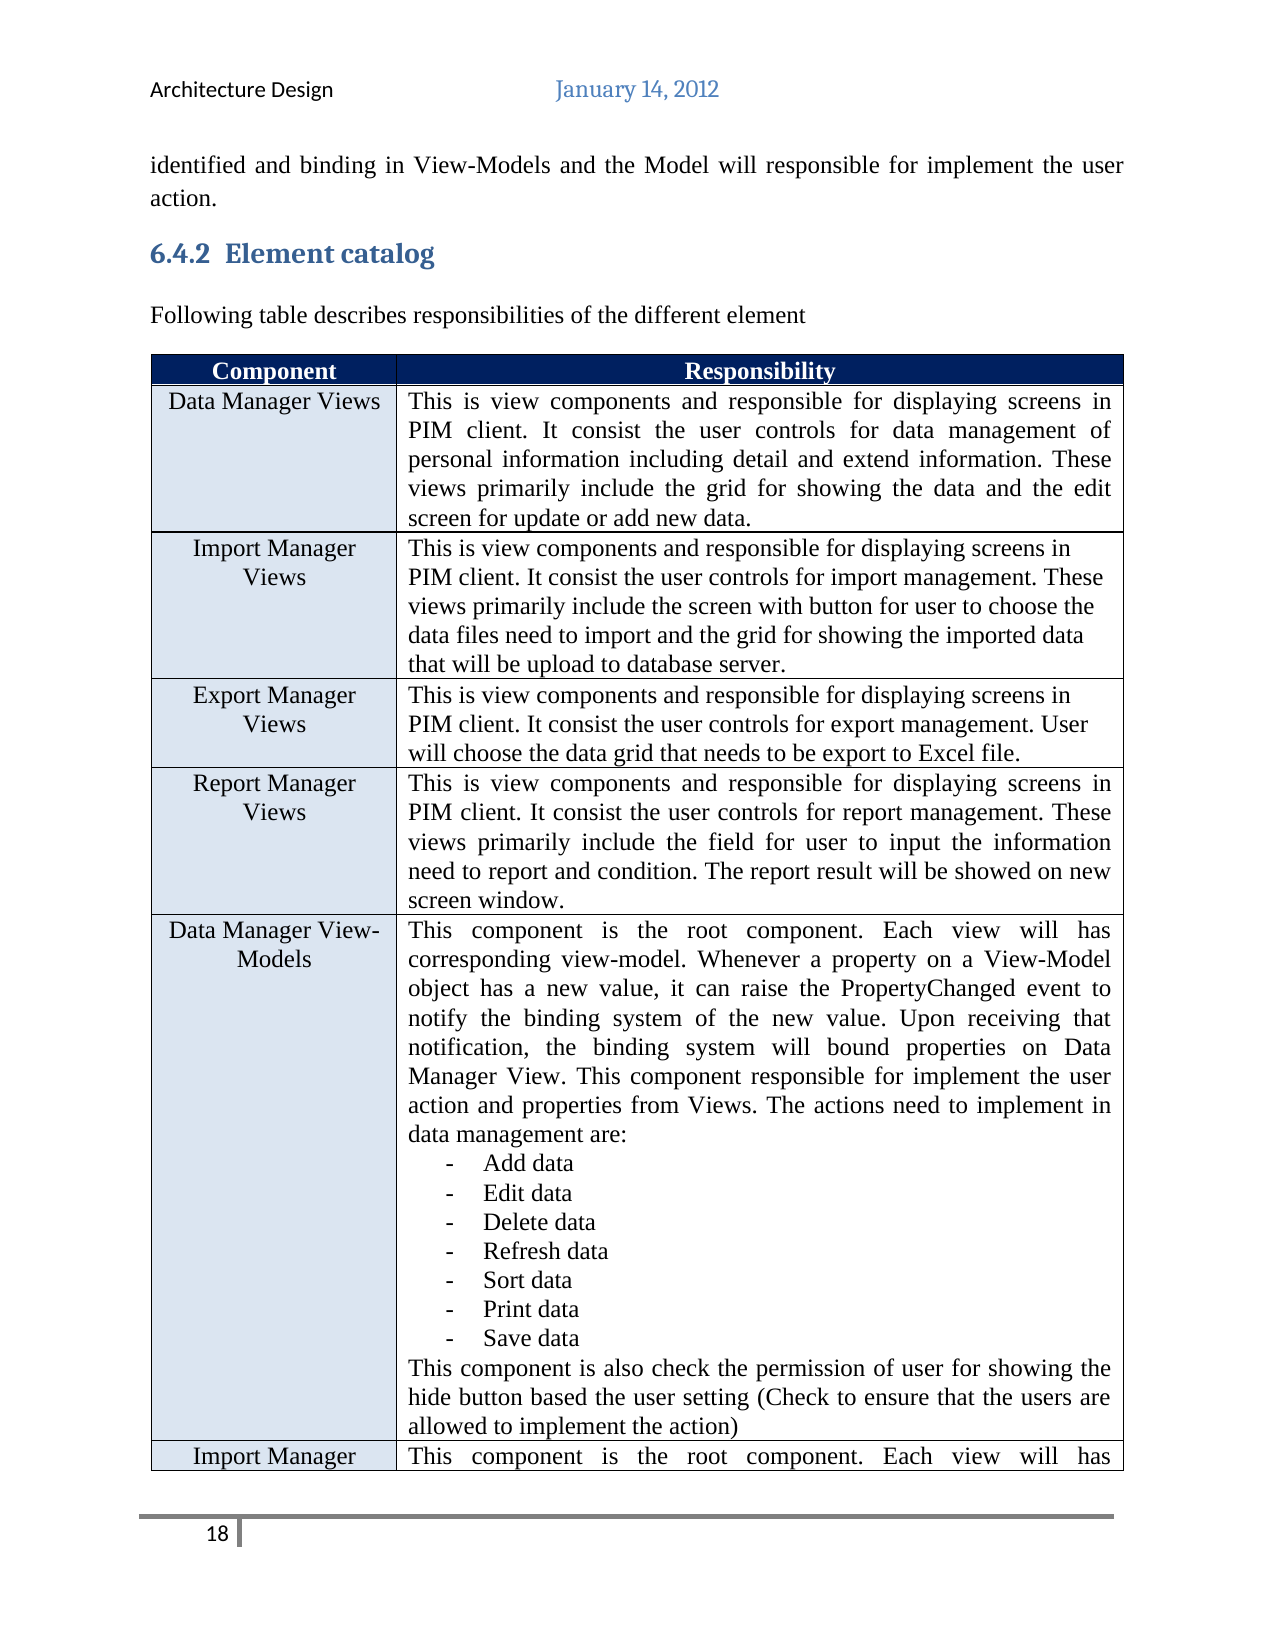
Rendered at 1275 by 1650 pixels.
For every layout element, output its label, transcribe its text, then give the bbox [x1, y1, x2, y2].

table_cell Import Manager Views [152, 533, 396, 678]
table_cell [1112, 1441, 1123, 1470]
text Following table describes responsibilities of the different element [150, 300, 1125, 329]
subtitle Element catalog [150, 237, 1125, 270]
table_header Responsibility [397, 355, 1123, 384]
table_cell Data Manager View-Models [152, 915, 396, 1440]
table_cell Export Manager Views [152, 679, 396, 767]
table_cell This component is the root component. Each view will has corresponding view-model. Whenever a property on a View-Model object has a new value, it can raise the PropertyChanged event to notify the binding system of the new value. Upon receiving that notification, the binding system will bound properties on Data Manager View. This component responsible for implement the user action and properties from Views. The actions need to implement in data management are: Add data Edit data Delete data Refresh data Sort data Print data Save data This component is also check the permission of user for showing the hide button based the user setting (Check to ensure that the users are allowed to implement the action) [397, 915, 1123, 1440]
table_header Component [152, 355, 396, 384]
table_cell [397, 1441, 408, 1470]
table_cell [152, 1441, 396, 1470]
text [150, 150, 1125, 212]
table_cell This is view components and responsible for displaying screens in PIM client. It consist the user controls for data management of personal information including detail and extend information. These views primarily include the grid for showing the data and the edit screen for update or add new data. [397, 386, 1123, 531]
table_cell This is view components and responsible for displaying screens in PIM client. It consist the user controls for import management. These views primarily include the screen with button for user to choose the data files need to import and the grid for showing the imported data that will be upload to database server. [397, 533, 1123, 678]
table_cell Data Manager Views [152, 386, 396, 531]
table_cell This is view components and responsible for displaying screens in PIM client. It consist the user controls for report management. These views primarily include the field for user to input the information need to report and condition. The report result will be showed on new screen window. [397, 768, 1123, 914]
table_cell Report Manager Views [152, 768, 396, 914]
table_cell This is view components and responsible for displaying screens in PIM client. It consist the user controls for export management. User will choose the data grid that needs to be export to Excel file. [397, 679, 1123, 767]
